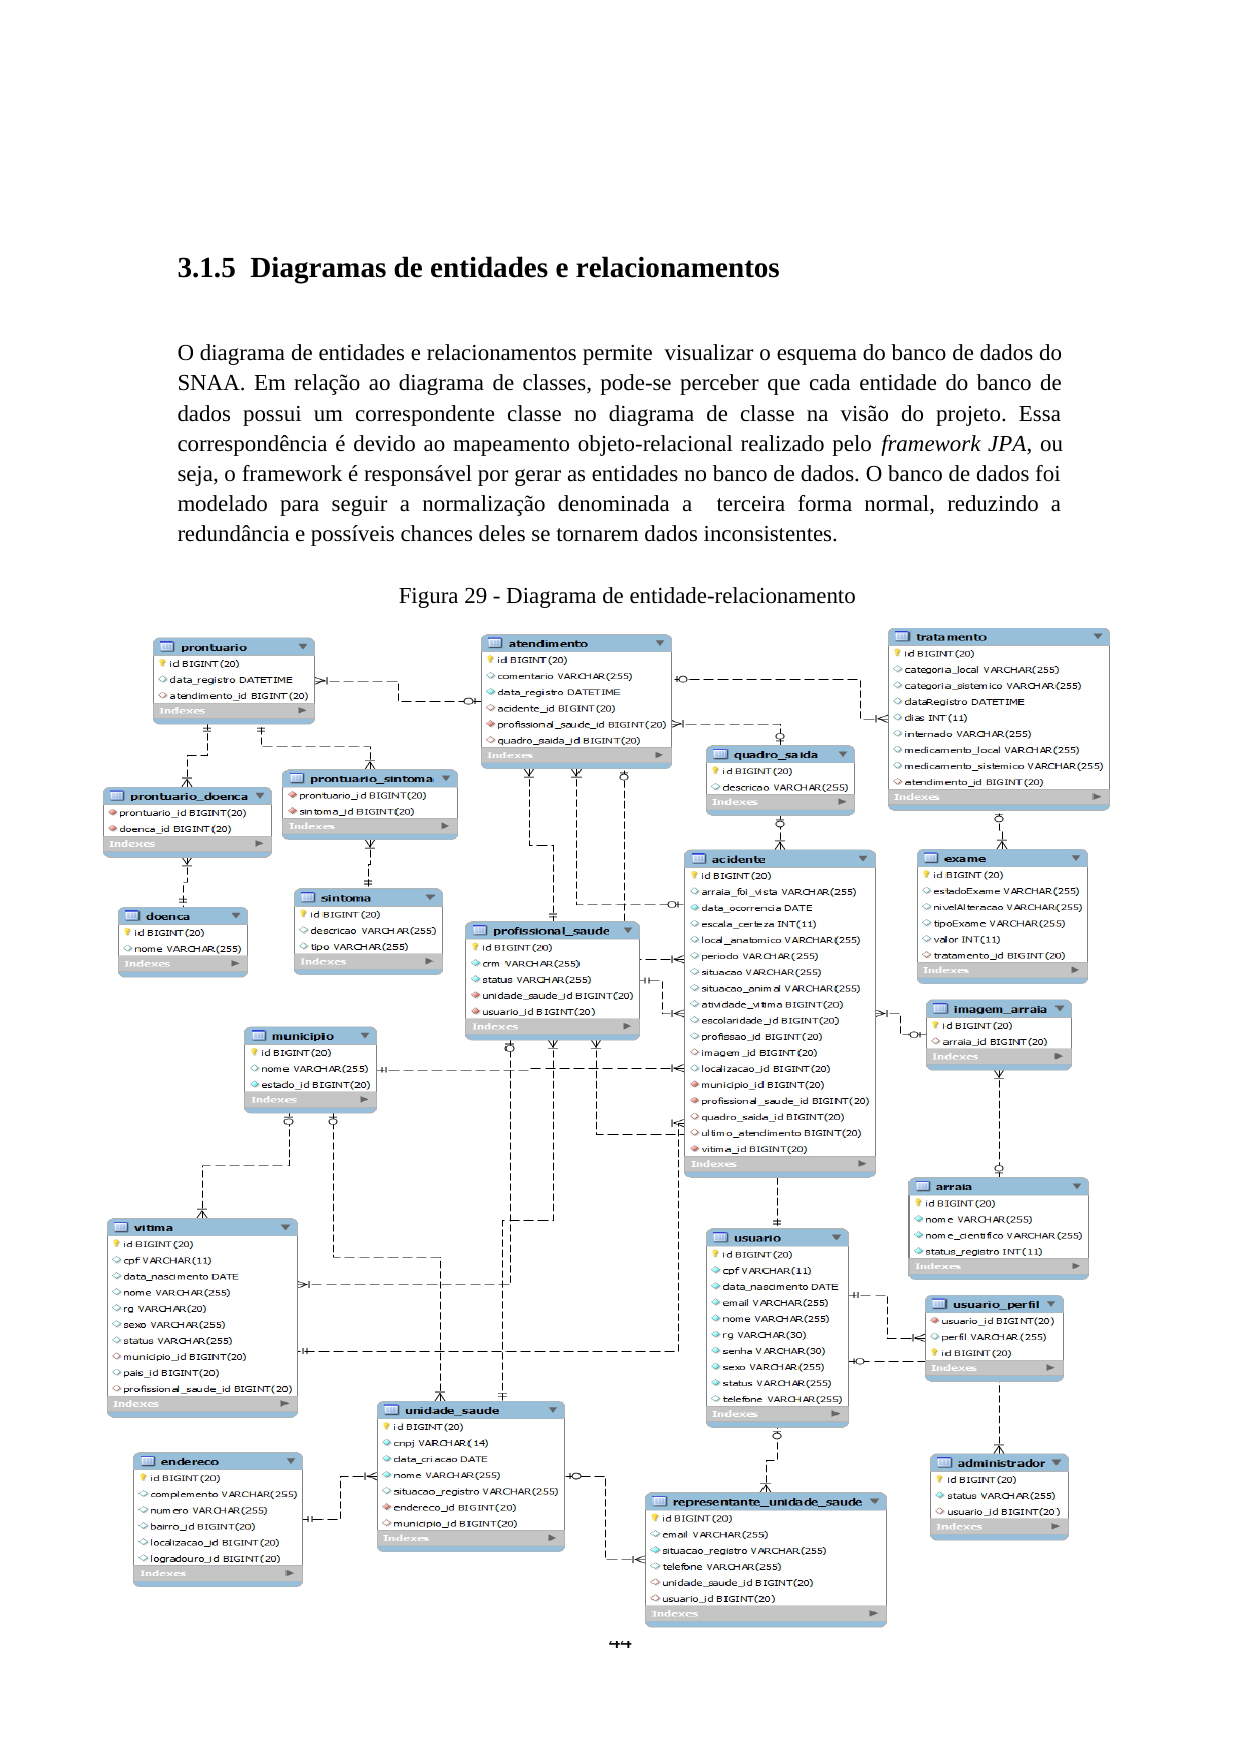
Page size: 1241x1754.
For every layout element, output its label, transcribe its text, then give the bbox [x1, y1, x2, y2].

subtitle 3.1.5 Diagramas de entidades e relacionamentos [177, 250, 1063, 283]
text O diagrama de entidades e relacionamentos permite visualizar o esquema do banco de dados do SNAA. Em relação ao diagrama de classes, pode-se perceber que cada entidade do banco de dados possui um correspondente classe no diagrama de classe na visão do projeto. Essa correspondência é devido ao mapeamento objeto-relacional realizado pelo framework JPA, ou seja, o framework é responsável por gerar as entidades no banco de dados. O banco de dados foi modelado para seguir a normalização denominada a terceira forma normal, reduzindo a redundância e possíveis chances deles se tornarem dados inconsistentes. [177, 339, 1063, 547]
picture [103, 627, 1130, 1641]
